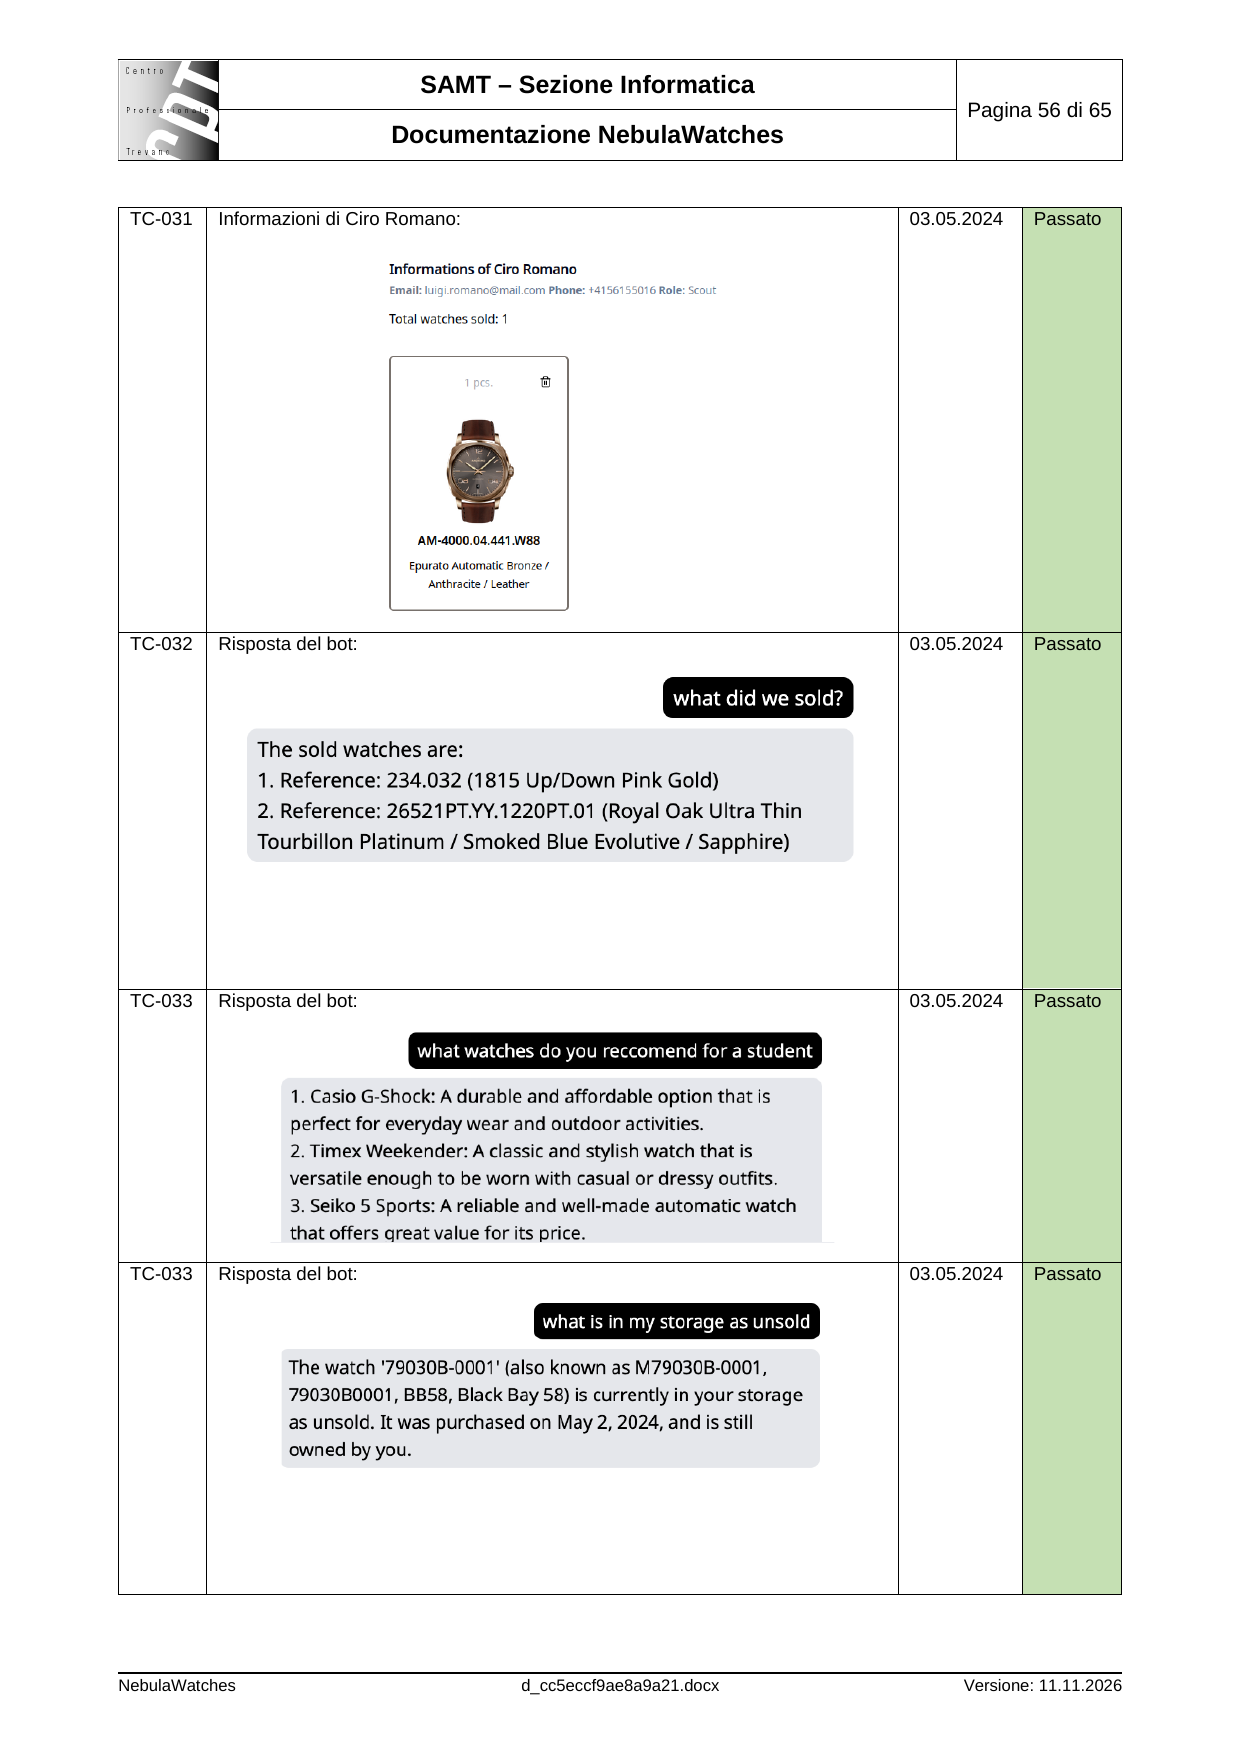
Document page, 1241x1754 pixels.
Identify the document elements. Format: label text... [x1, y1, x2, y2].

picture [243, 668, 862, 865]
table_cell TC-033 [119, 1263, 206, 1594]
table_cell 03.05.2024 [899, 633, 1022, 988]
table_cell 03.05.2024 [899, 208, 1022, 632]
picture [118, 60, 219, 160]
table_cell Passato [1023, 990, 1121, 1262]
table_cell Risposta del bot: [207, 990, 898, 1262]
table_cell Risposta del bot: [207, 633, 898, 988]
table_cell TC-033 [119, 990, 206, 1262]
table_cell 03.05.2024 [899, 990, 1022, 1262]
table_cell Passato [1023, 633, 1121, 988]
table_cell Risposta del bot: [207, 1263, 898, 1594]
table_cell TC-032 [119, 633, 206, 988]
table_cell Passato [1023, 1263, 1121, 1594]
table_cell 03.05.2024 [899, 1263, 1022, 1594]
picture [270, 1025, 835, 1248]
table_cell Informazioni di Ciro Romano: [207, 208, 898, 632]
picture [378, 243, 727, 620]
picture [281, 1298, 824, 1473]
table_cell TC-031 [119, 208, 206, 632]
table_cell Passato [1023, 208, 1121, 632]
